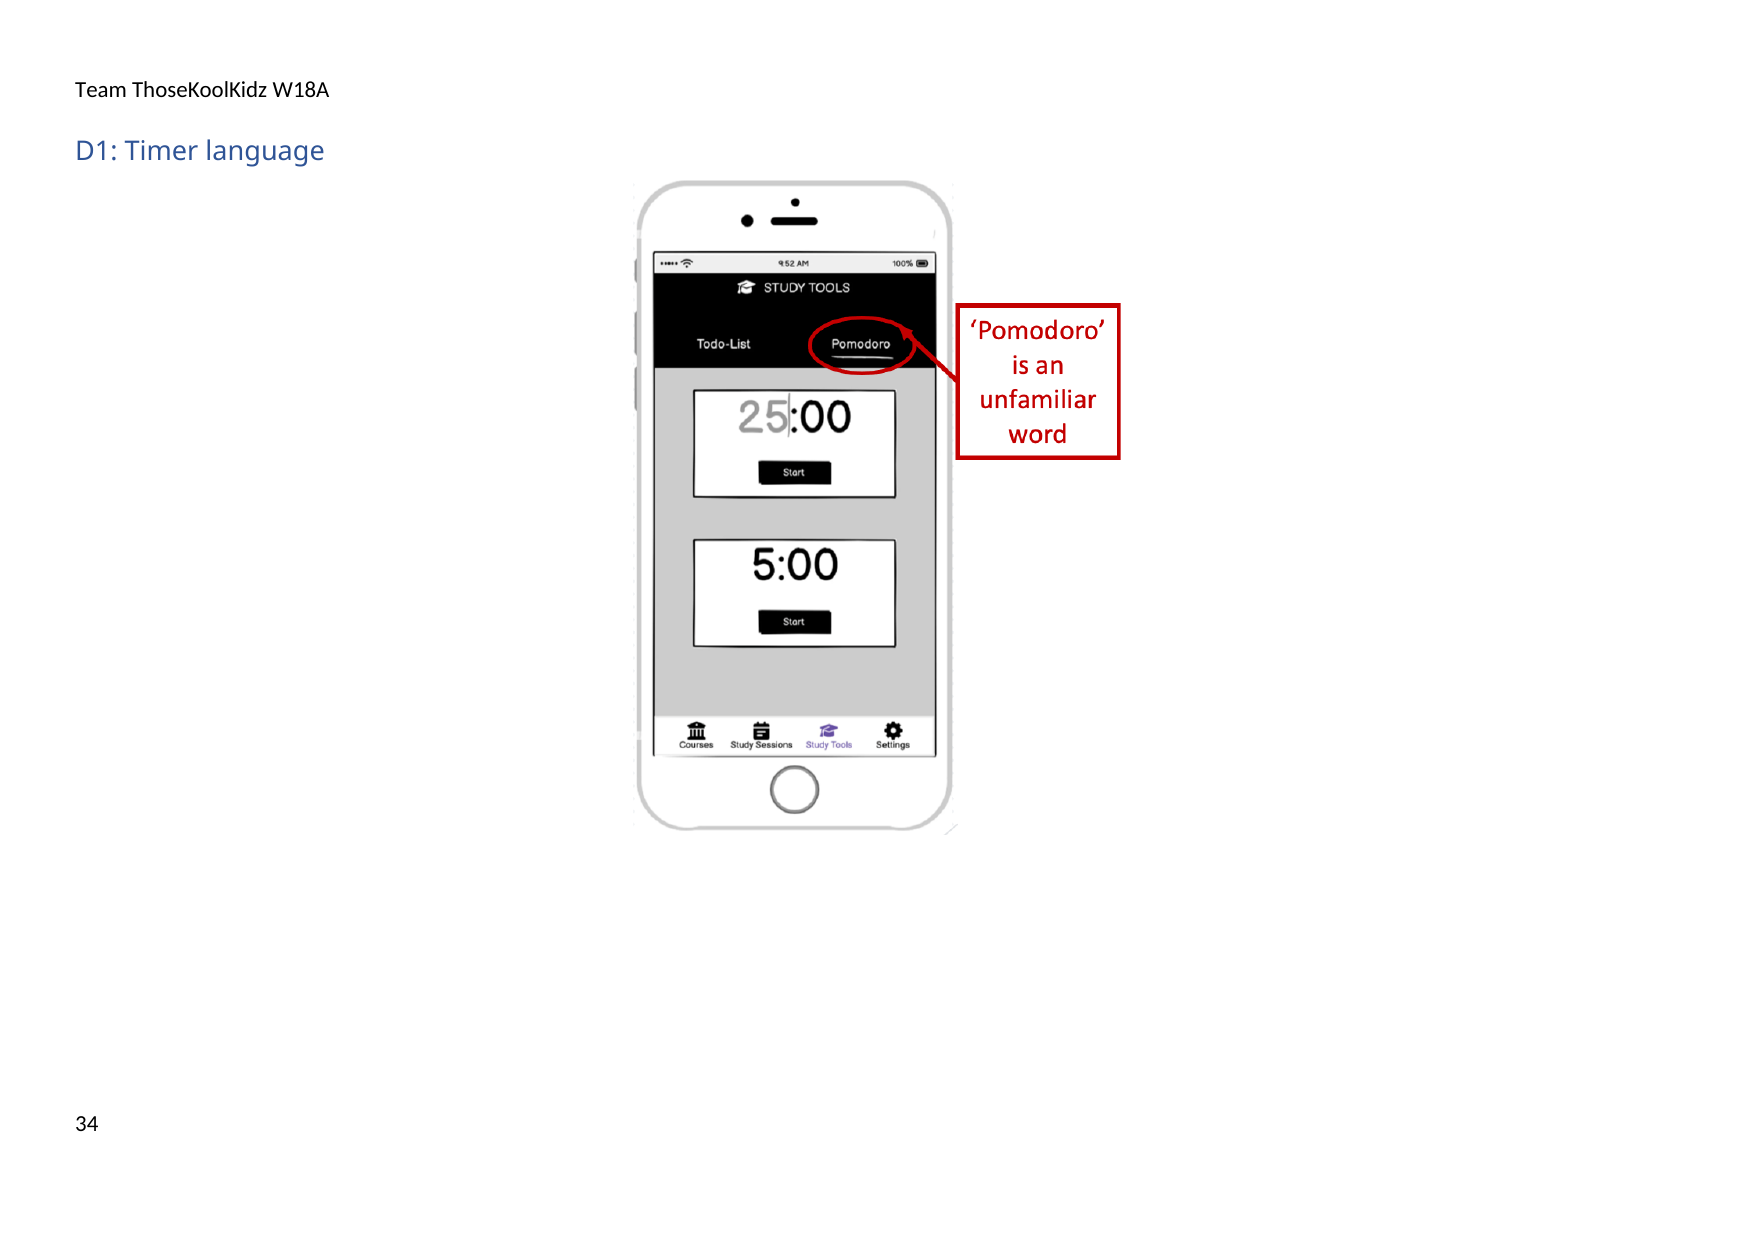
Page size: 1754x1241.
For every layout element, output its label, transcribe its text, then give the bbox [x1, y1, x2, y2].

subtitle D1: Timer language [75, 131, 1679, 168]
picture [633, 170, 1121, 839]
